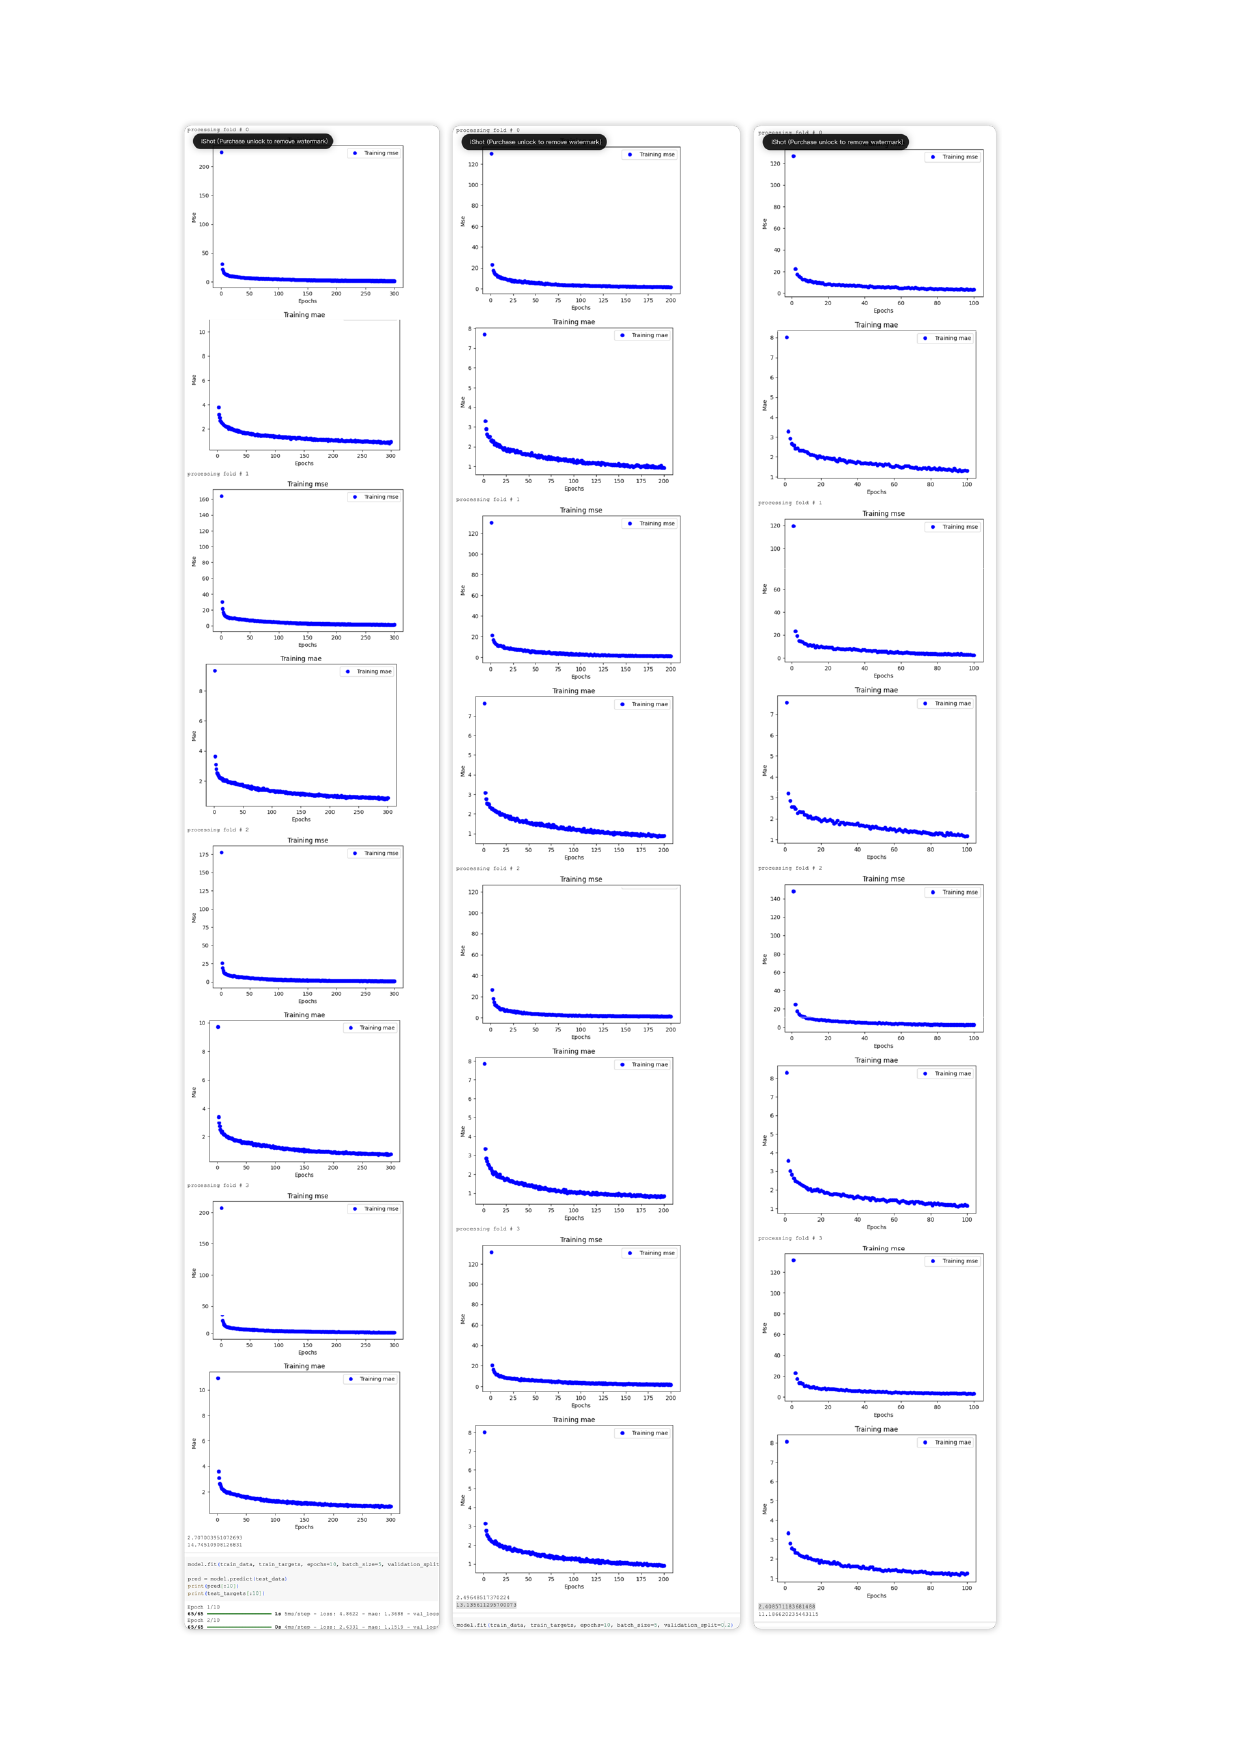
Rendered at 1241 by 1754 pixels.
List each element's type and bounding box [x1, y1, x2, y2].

picture [177, 118, 1003, 1636]
